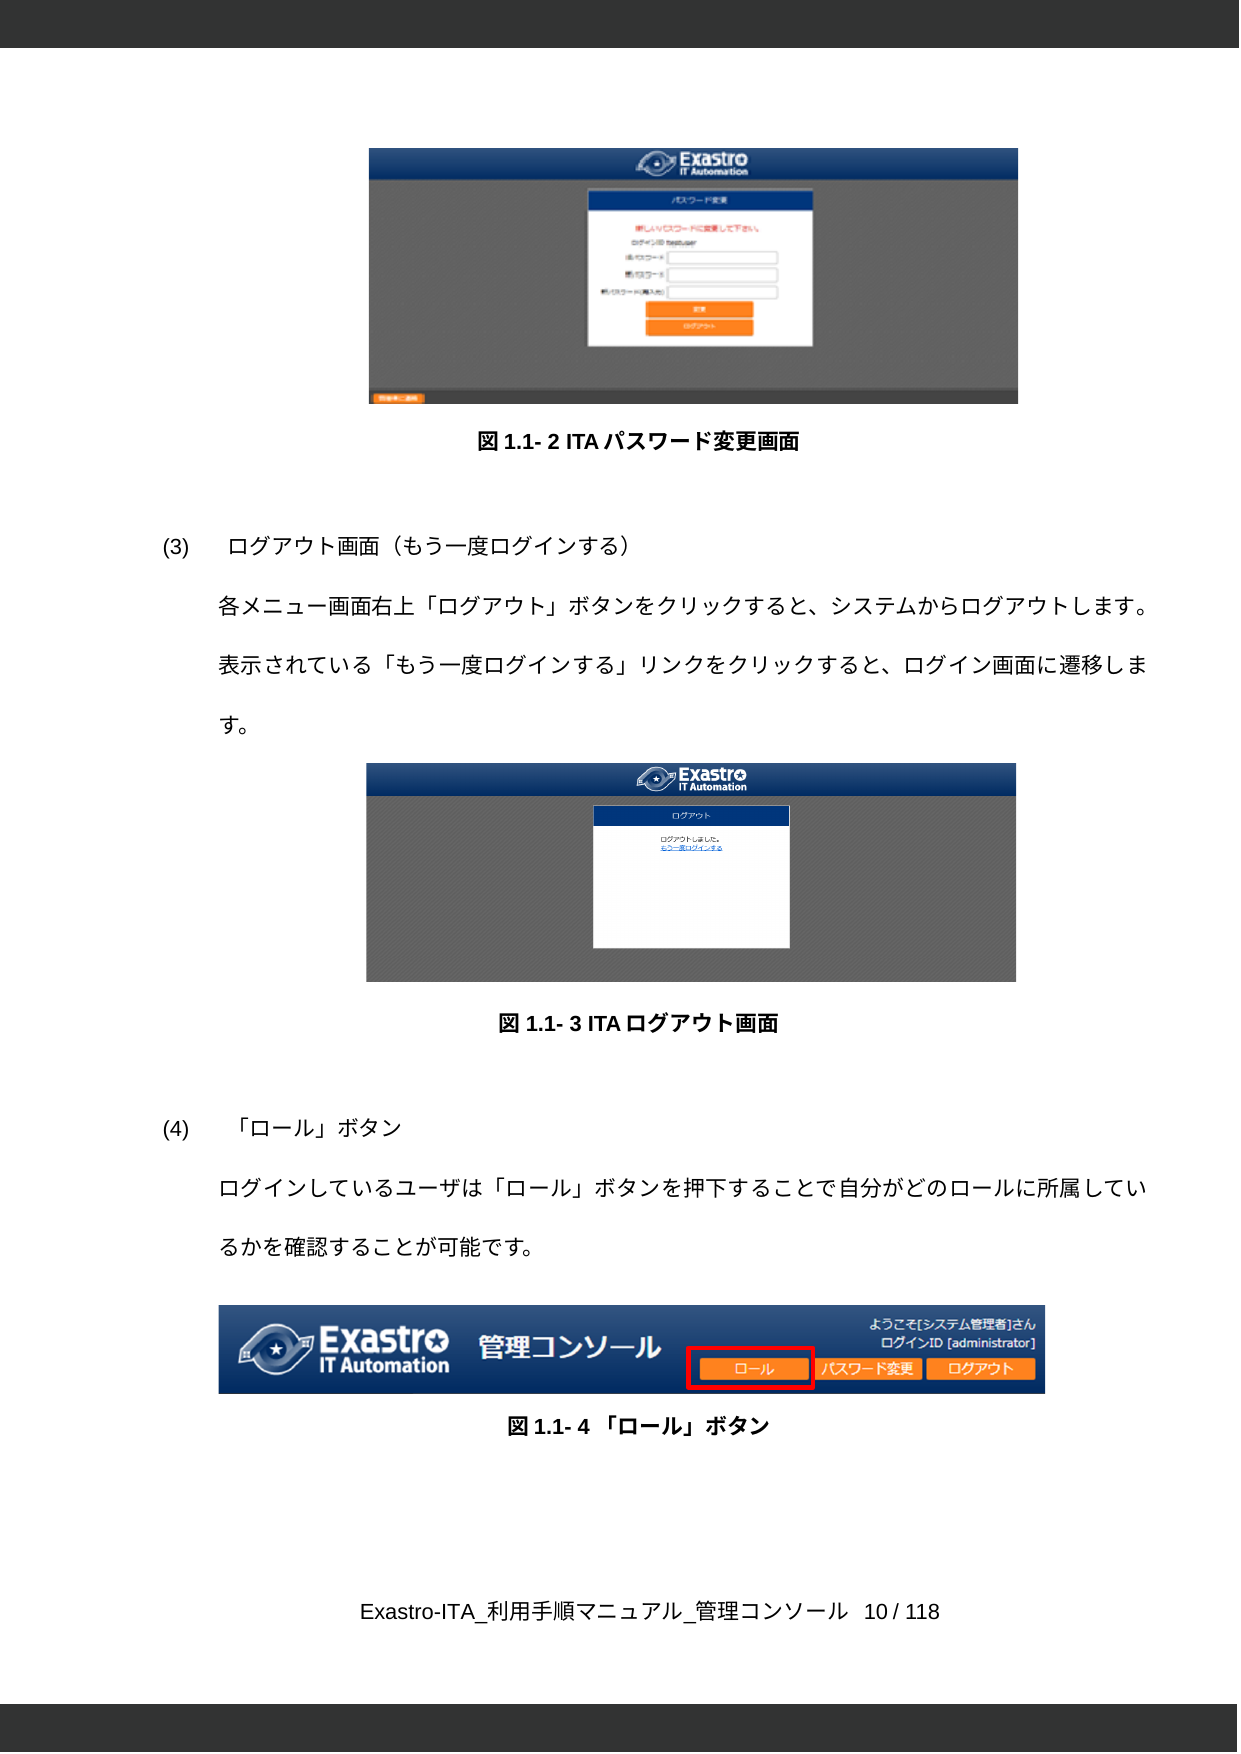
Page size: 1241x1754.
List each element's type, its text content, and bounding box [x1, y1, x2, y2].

picture [218, 1305, 1046, 1394]
picture [366, 763, 1017, 982]
text 図 1.1- 4 「ロール」ボタン [148, 1395, 1130, 1454]
text 図 1.1- 3 ITAログアウト画面 [148, 992, 1130, 1051]
text 各メニュー画面右上「ログアウト」ボタンをクリックすると、システムからログアウトします。 [218, 575, 1152, 634]
text ログインしているユーザは「ロール」ボタンを押下することで自分がどのロールに所属しているかを確認することが可能です。 [218, 1157, 1152, 1276]
picture [368, 148, 1019, 404]
picture [0, 1704, 1237, 1752]
text 表示されている「もう一度ログインする」リンクをクリックすると、ログイン画面に遷移します。 [218, 634, 1152, 753]
text 図 1.1- 2 ITAパスワード変更画面 [148, 410, 1130, 469]
picture [0, 0, 1239, 48]
subtitle 「ロール」ボタン [162, 1097, 1152, 1157]
subtitle ログアウト画面（もう一度ログインする） [162, 515, 1152, 575]
